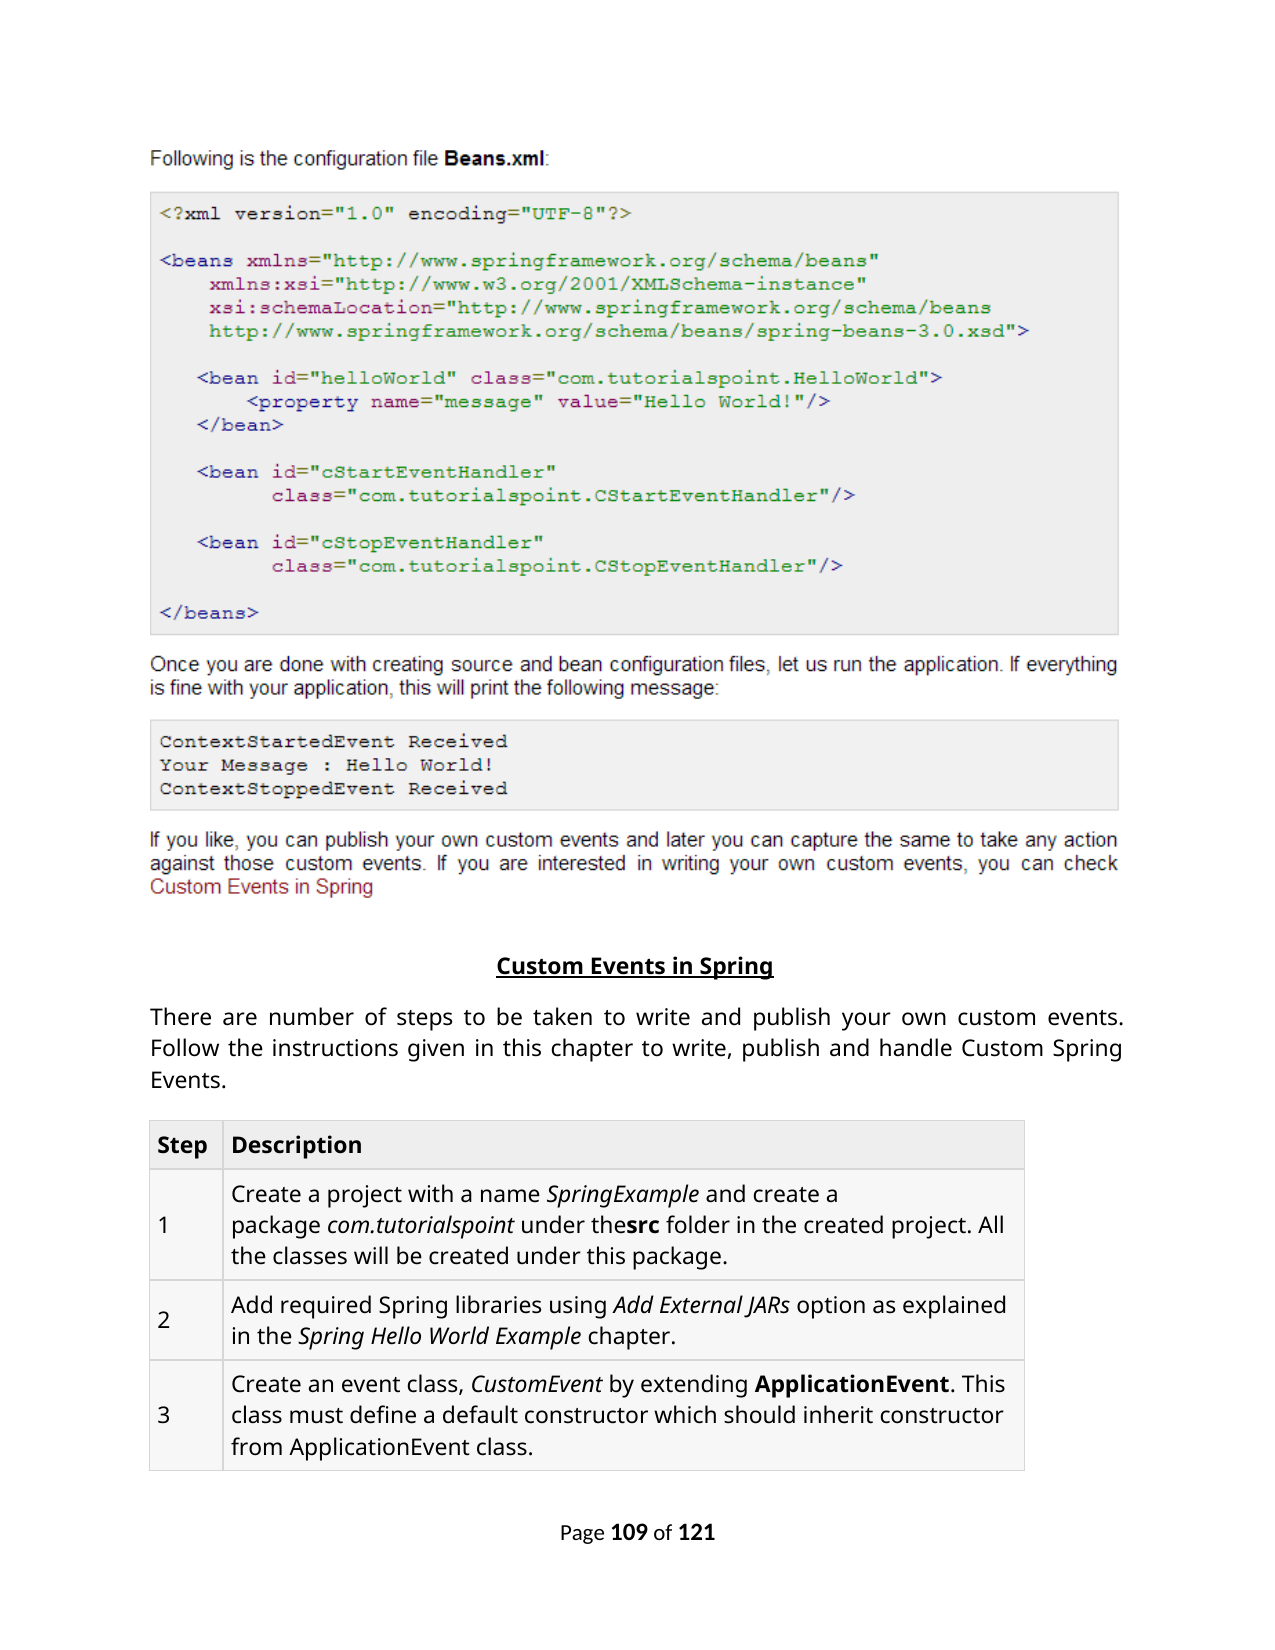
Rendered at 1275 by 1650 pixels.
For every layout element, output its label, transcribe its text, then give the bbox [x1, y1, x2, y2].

table_cell 3 [150, 1361, 222, 1470]
table_cell Add required Spring libraries using Add External JARs option as explained in the Spring Hello World Example chapter. [224, 1281, 1024, 1359]
table_header Description [224, 1121, 1024, 1168]
table_cell Create a project with a name SpringExample and create a package com.tutorialspoint under thesrc folder in the created project. All the classes will be created under this package. [224, 1170, 1024, 1279]
picture [150, 150, 1125, 909]
table_cell Create an event class, CustomEvent by extending ApplicationEvent. This class must define a default constructor which should inherit constructor from ApplicationEvent class. [224, 1361, 1024, 1470]
text There are number of steps to be taken to write and publish your own custom events. Follow the instructions given in this chapter to write, publish and handle Custom Spring Events. [150, 1001, 1125, 1095]
table_cell 2 [150, 1281, 222, 1359]
table_cell 1 [150, 1170, 222, 1279]
table_header Step [150, 1121, 222, 1168]
text Custom Events in Spring [150, 950, 1120, 981]
